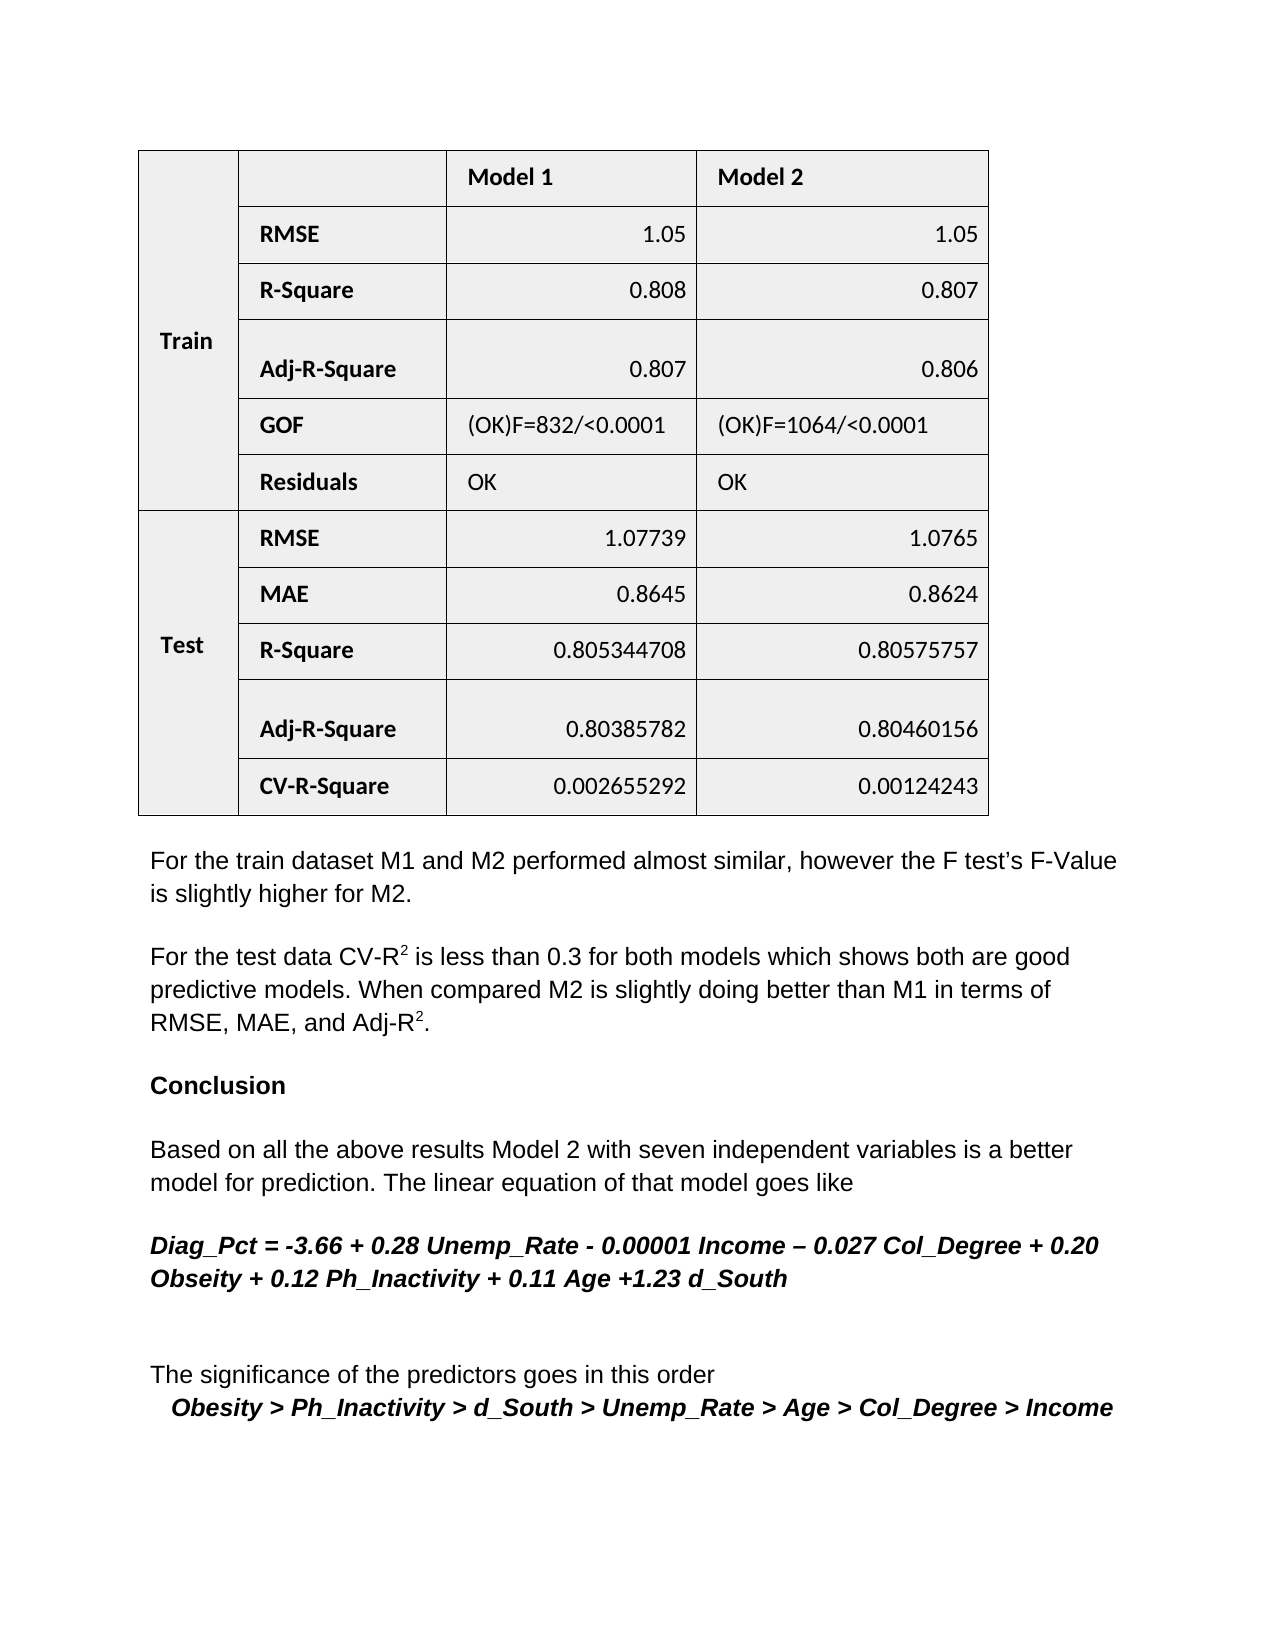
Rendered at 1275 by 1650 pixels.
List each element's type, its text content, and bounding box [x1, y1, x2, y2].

table_cell RMSE [239, 511, 446, 567]
table_cell 0.00124243 [697, 759, 988, 814]
table_header Train [139, 151, 238, 510]
table_cell 0.807 [447, 320, 696, 398]
table_header [239, 151, 446, 206]
table_cell R-Square [239, 624, 446, 679]
table_cell 1.05 [697, 207, 988, 262]
text For the train dataset M1 and M2 performed almost similar, however the F test’s F-Value is slightly higher for M2. [150, 846, 1125, 908]
table_cell RMSE [239, 207, 446, 262]
table_cell 0.808 [447, 264, 696, 319]
text Obesity > Ph_Inactivity > d_South > Unemp_Rate > Age > Col_Degree > Income [150, 1393, 1125, 1422]
text Based on all the above results Model 2 with seven independent variables is a better model for prediction. The linear equation of that model goes like [150, 1134, 1125, 1196]
table_cell 0.8624 [697, 568, 988, 623]
table_cell Residuals [239, 455, 446, 510]
table_cell 0.805344708 [447, 624, 696, 679]
table_cell 0.80460156 [697, 680, 988, 758]
table_cell Adj-R-Square [239, 320, 446, 398]
table_cell CV-R-Square [239, 759, 446, 814]
table_cell MAE [239, 568, 446, 623]
text For the test data CV-R2 is less than 0.3 for both models which shows both are good predictive models. When compared M2 is slightly doing better than M1 in terms of RMSE, MAE, and Adj-R2. [150, 942, 1125, 1037]
table_cell 0.80575757 [697, 624, 988, 679]
table_cell Adj-R-Square [239, 680, 446, 758]
table_cell 0.8645 [447, 568, 696, 623]
table_cell 0.806 [697, 320, 988, 398]
table_cell (OK)F=1064/<0.0001 [697, 399, 988, 454]
text The significance of the predictors goes in this order [150, 1360, 1125, 1389]
table_header Model 1 [447, 151, 696, 206]
table_cell R-Square [239, 264, 446, 319]
text Conclusion [150, 1071, 1125, 1100]
table_header Model 2 [697, 151, 988, 206]
table_cell 0.002655292 [447, 759, 696, 814]
table_cell 1.0765 [697, 511, 988, 567]
table_cell (OK)F=832/<0.0001 [447, 399, 696, 454]
table_cell GOF [239, 399, 446, 454]
text Diag_Pct = -3.66 + 0.28 Unemp_Rate - 0.00001 Income – 0.027 Col_Degree + 0.20 Obseity + 0.12 Ph_Inactivity + 0.11 Age +1.23 d_South [150, 1231, 1125, 1293]
table_cell 0.807 [697, 264, 988, 319]
table_cell OK [697, 455, 988, 510]
table_cell OK [447, 455, 696, 510]
table_cell Test [139, 511, 238, 814]
table_cell 1.05 [447, 207, 696, 262]
table_cell 1.07739 [447, 511, 696, 567]
table_cell 0.80385782 [447, 680, 696, 758]
